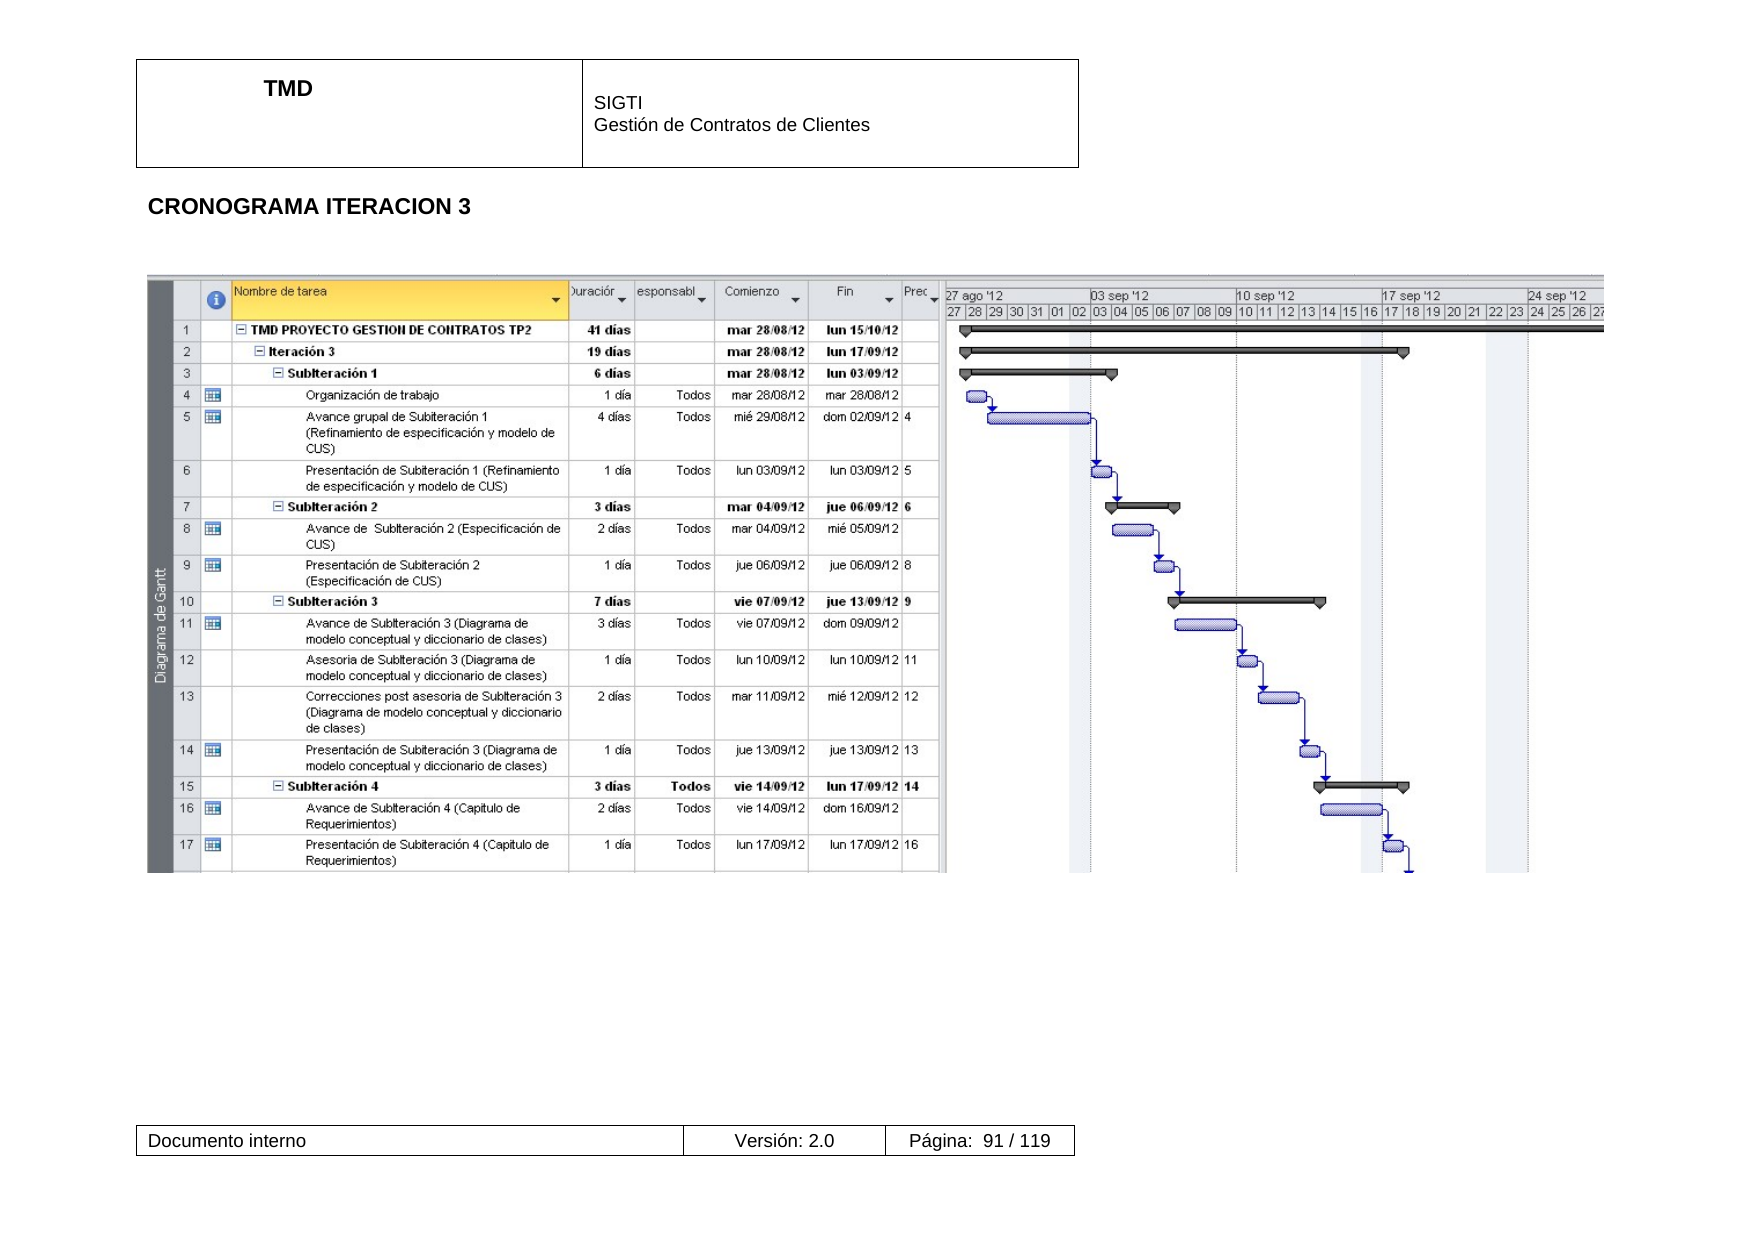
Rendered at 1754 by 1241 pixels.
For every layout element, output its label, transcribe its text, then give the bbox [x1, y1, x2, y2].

text CRONOGRAMA ITERACION 3 [148, 193, 1606, 219]
picture [147, 274, 1604, 873]
